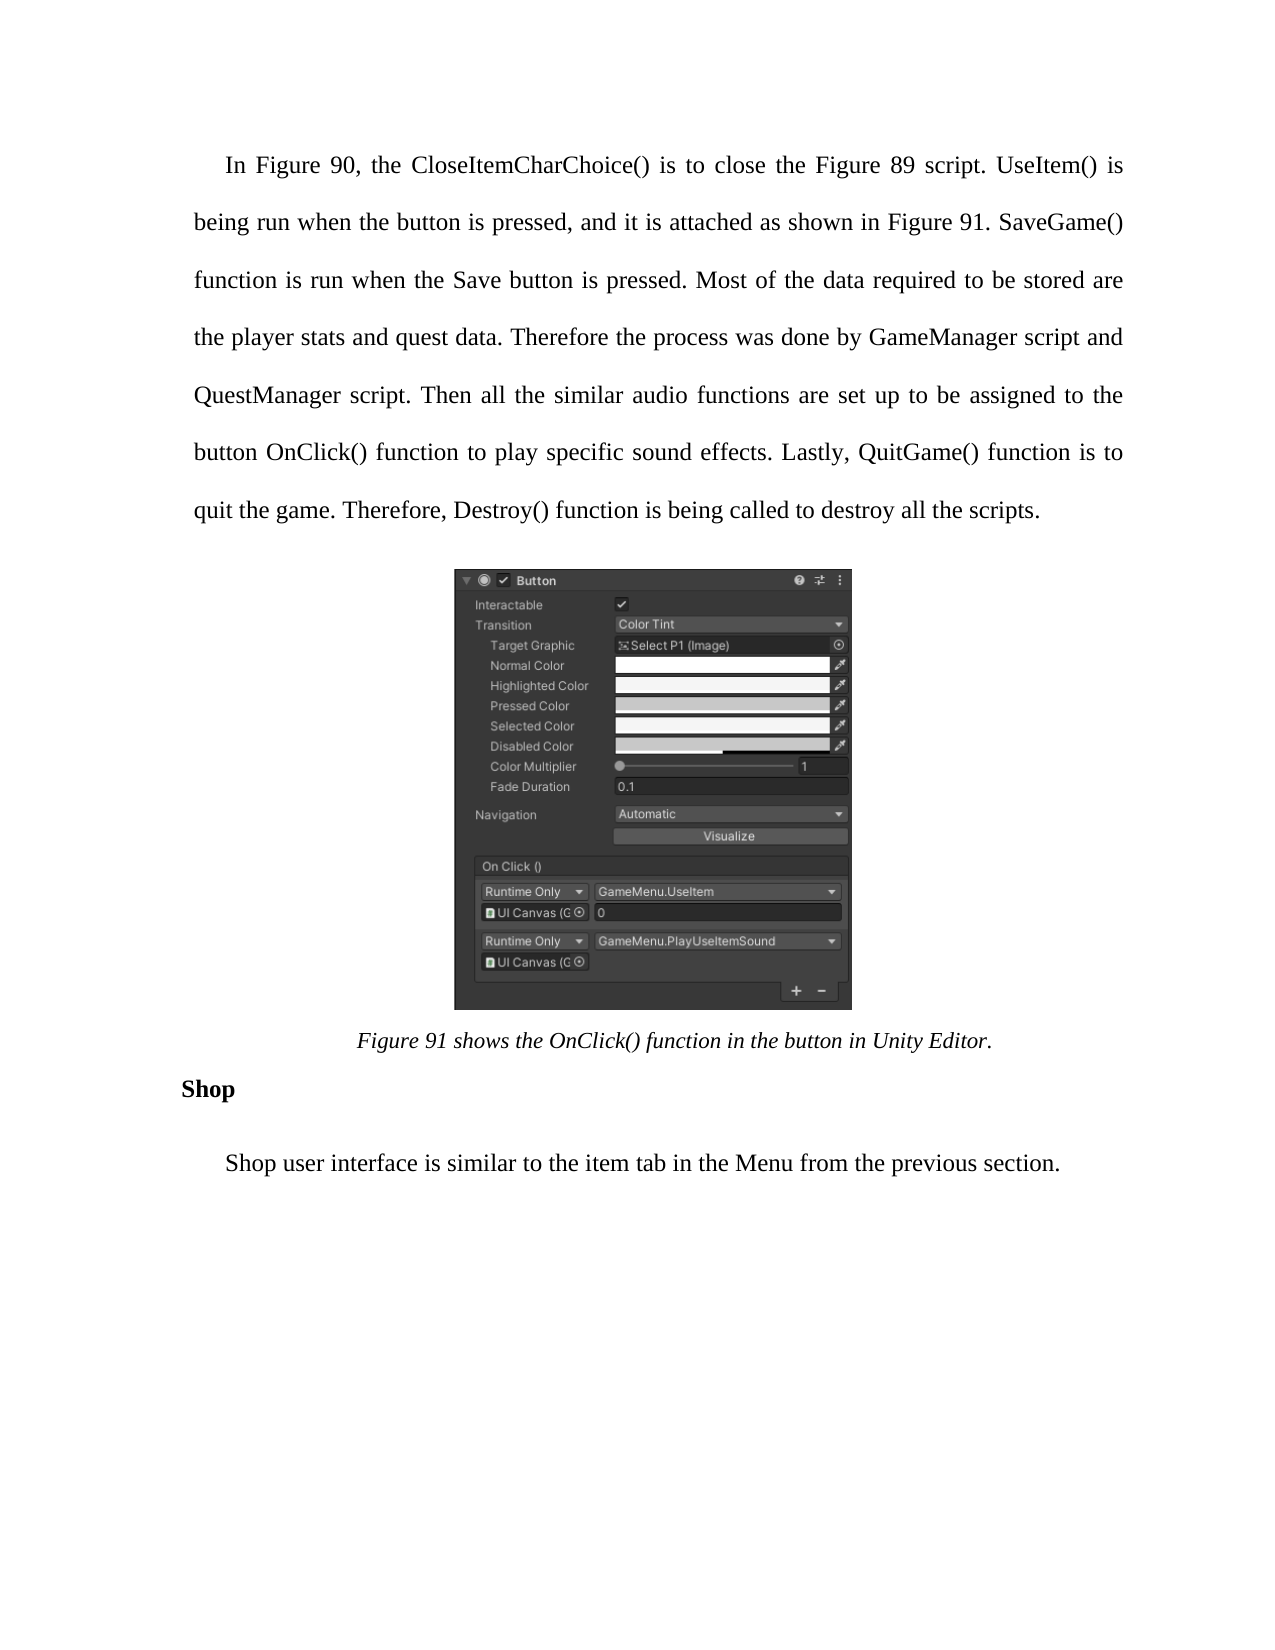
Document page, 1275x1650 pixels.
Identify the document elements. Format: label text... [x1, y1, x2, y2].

subtitle Shop [150, 1074, 1125, 1103]
picture [454, 569, 852, 1010]
text Shop user interface is similar to the item tab in the Menu from the previous section. [194, 1148, 1125, 1177]
text In Figure 90, the CloseItemCharChoice() is to close the Figure 89 script. UseItem() is being run when the button is pressed, and it is attached as shown in Figure 91. SaveGame() function is run when the Save button is pressed. Most of the data required to be stored are the player stats and quest data. Therefore the process was done by GameManager script and QuestManager script. Then all the similar audio functions are set up to be assigned to the button OnClick() function to play specific sound effects. Lastly, QuitGame() function is to quit the game. Therefore, Destroy() function is being called to destroy all the scripts. [194, 150, 1125, 524]
